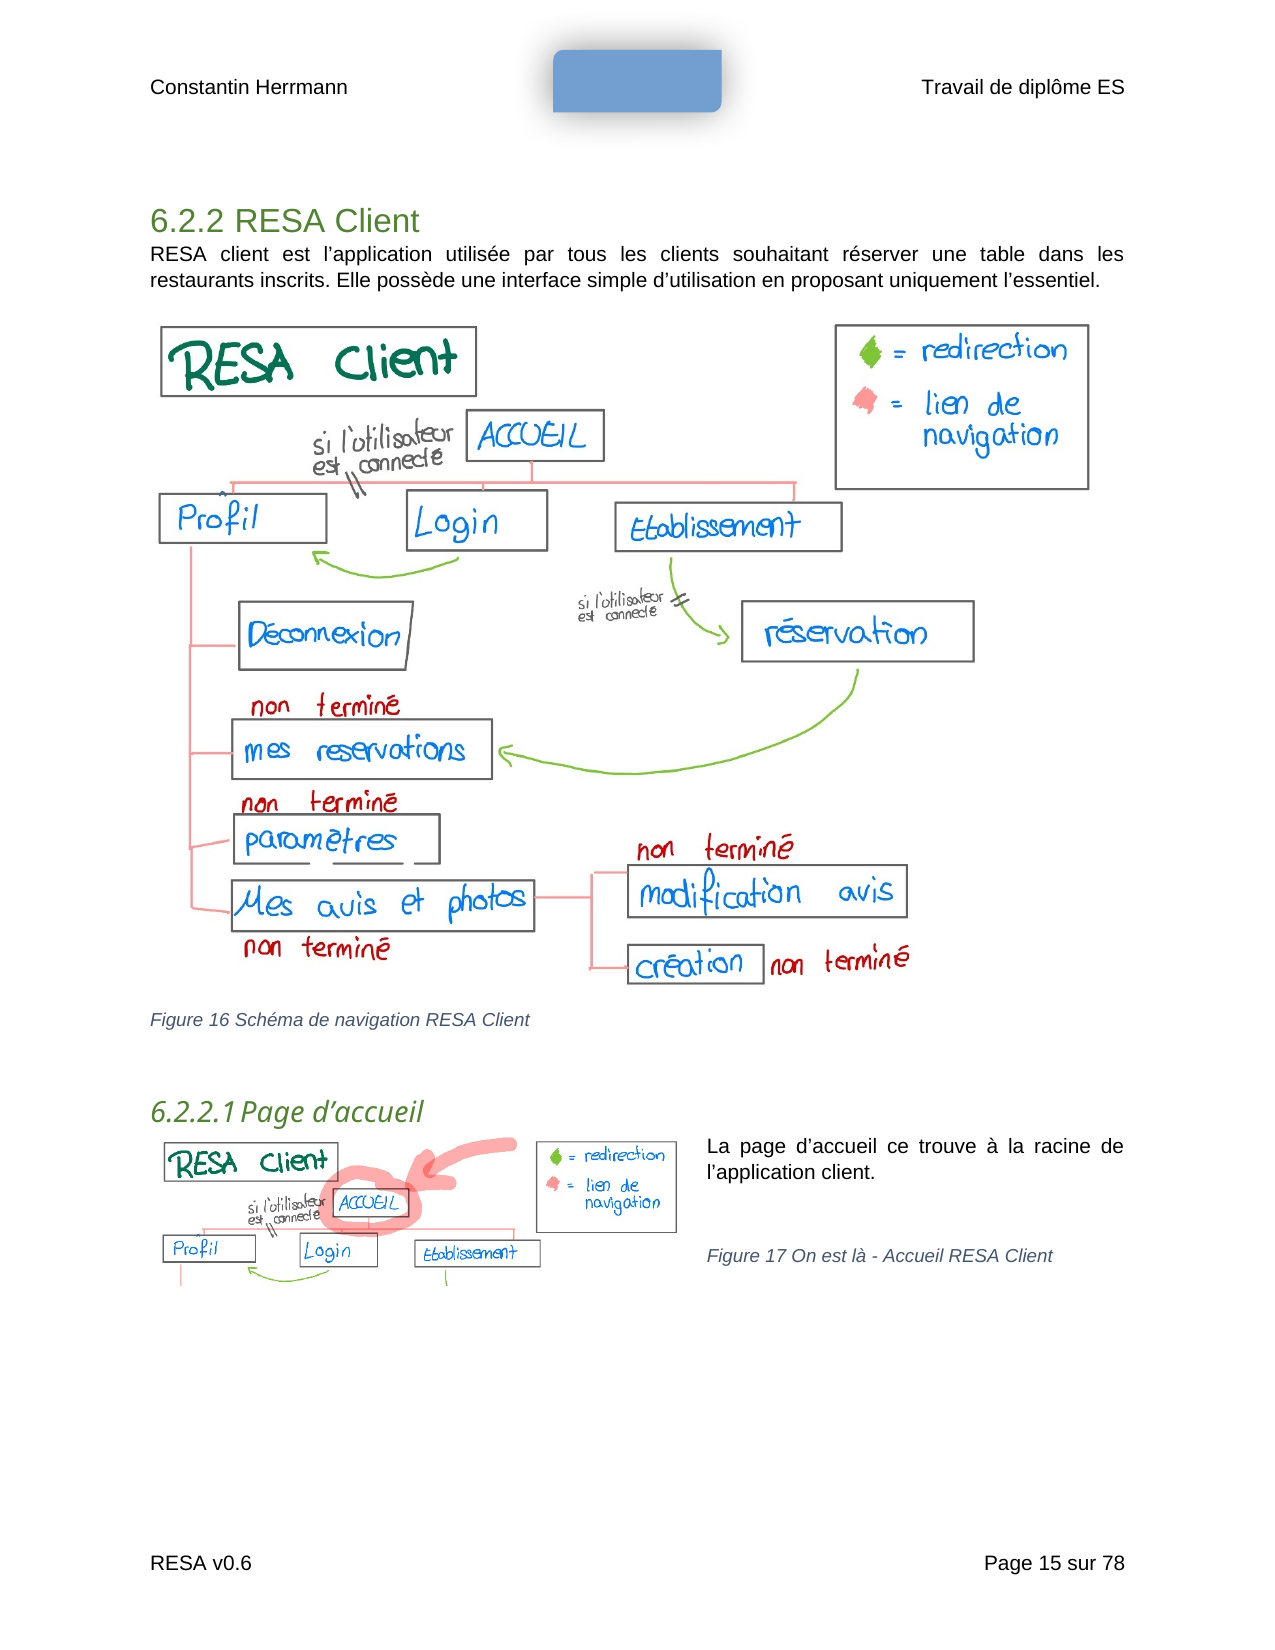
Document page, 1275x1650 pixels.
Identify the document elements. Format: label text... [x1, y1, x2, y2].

text RESA client est l’application utilisée par tous les clients souhaitant réserver une table dans les restaurants inscrits. Elle possède une interface simple d’utilisation en proposant uniquement l’essentiel. [150, 242, 1125, 292]
subtitle RESA Client [150, 201, 1125, 239]
text La page d’accueil ce trouve à la racine de l’application client. [150, 1134, 1125, 1184]
picture [150, 1136, 688, 1286]
text Figure 17 On est là - Accueil RESA Client [688, 1245, 1125, 1267]
subtitle Page d’accueil [150, 1091, 1125, 1131]
picture [150, 310, 1124, 1000]
